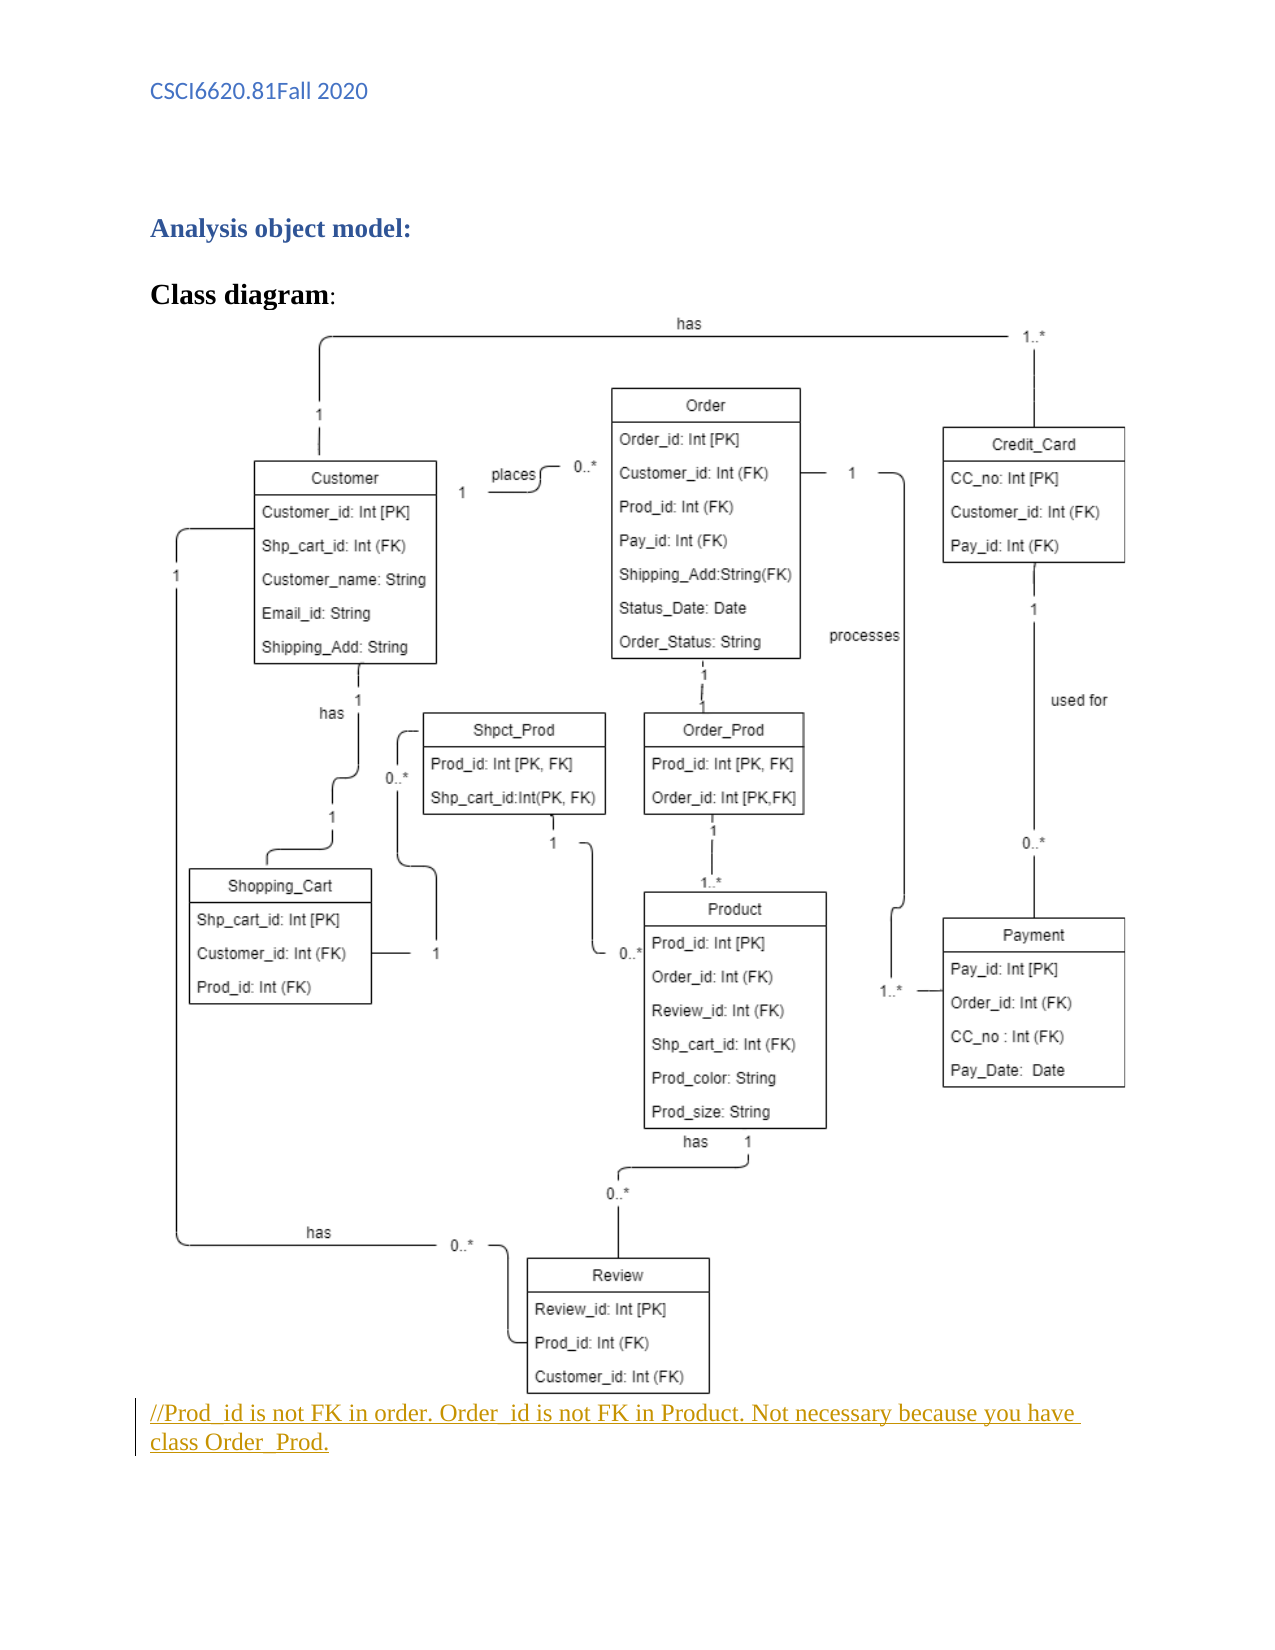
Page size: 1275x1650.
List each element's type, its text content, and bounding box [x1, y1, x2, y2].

picture [150, 310, 1125, 1398]
text Class diagram: [150, 277, 1125, 310]
text Analysis object model: [150, 212, 1125, 243]
